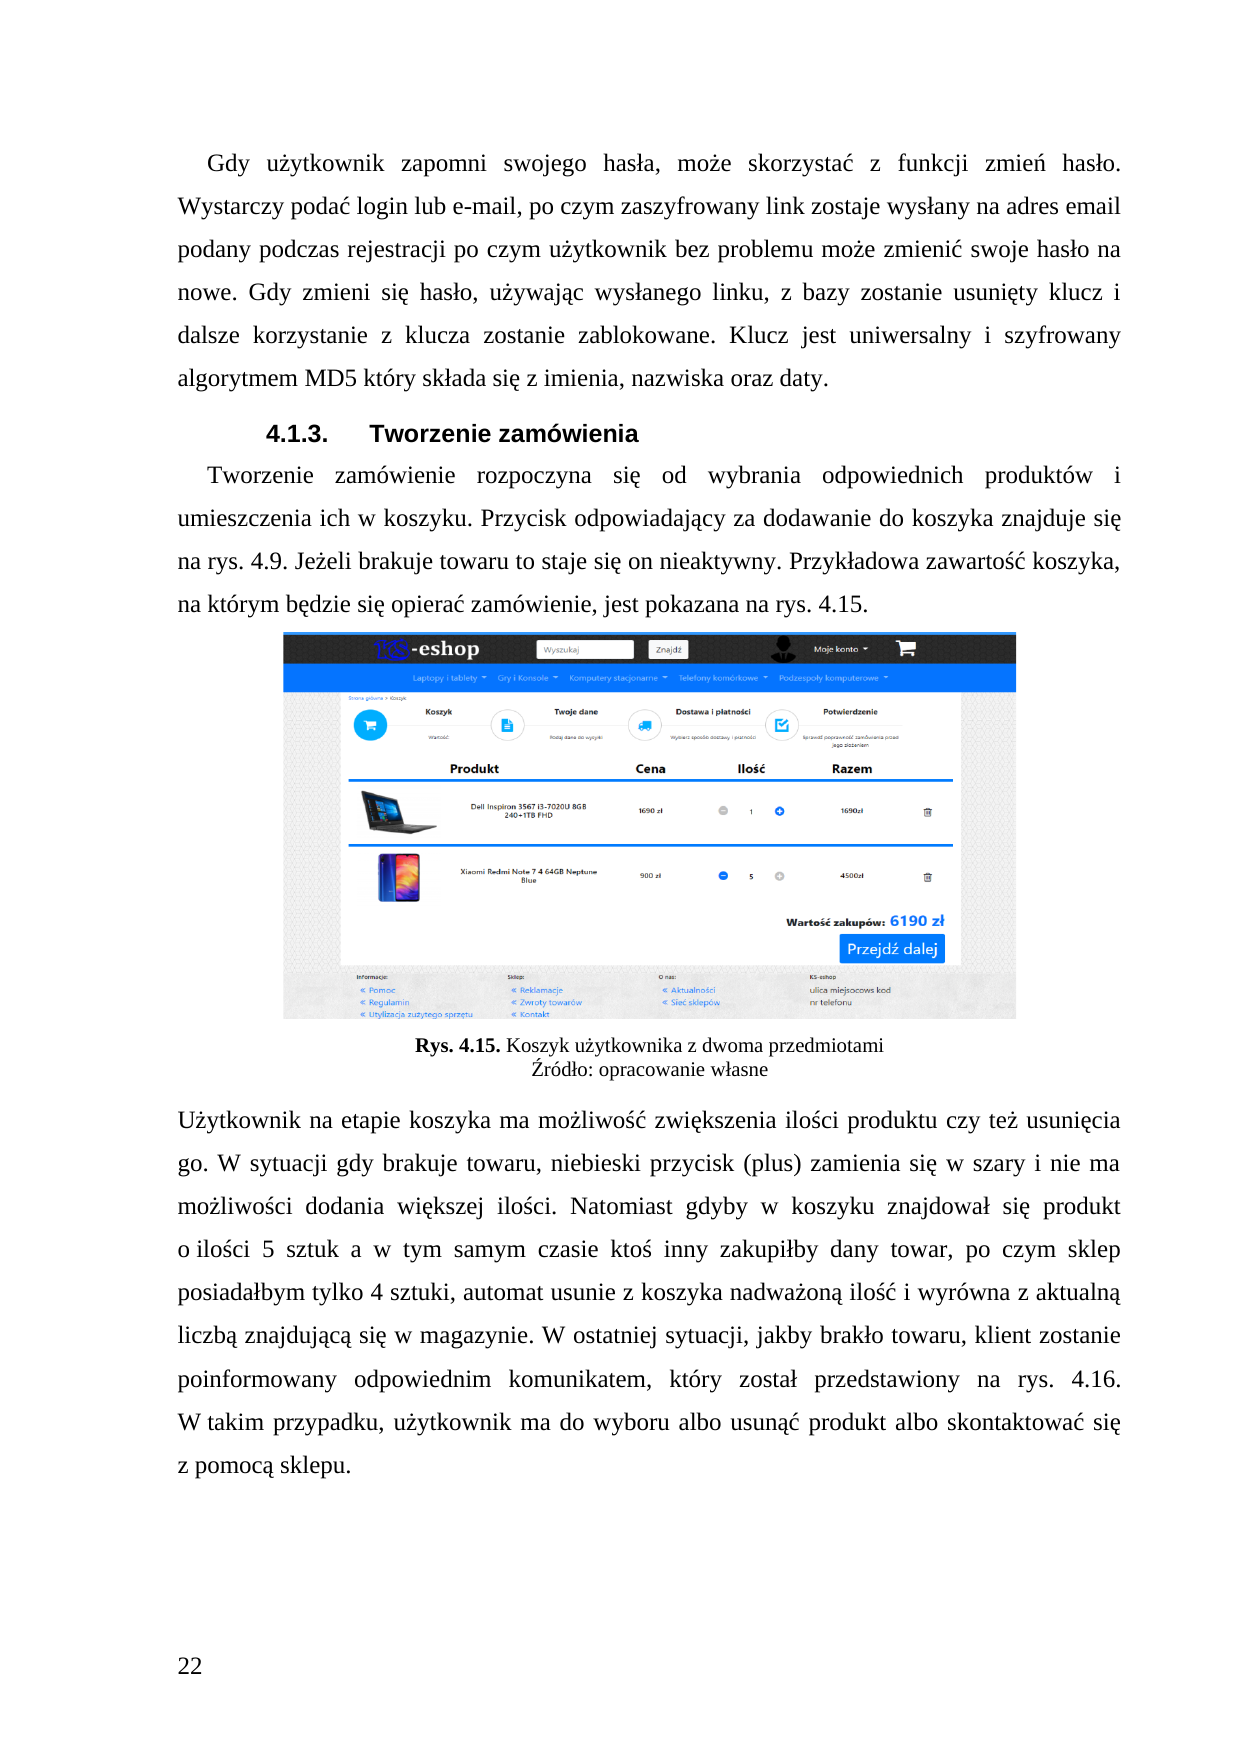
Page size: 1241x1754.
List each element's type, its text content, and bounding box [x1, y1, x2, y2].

text Tworzenie zamówienie rozpoczyna się od wybrania odpowiednich produktów i umieszczenia ich w koszyku. Przycisk odpowiadający za dodawanie do koszyka znajduje się na rys. 4.9. Jeżeli brakuje towaru to staje się on nieaktywny. Przykładowa zawartość koszyka, na którym będzie się opierać zamówienie, jest pokazana na rys. 4.15. [177, 460, 1122, 618]
picture [283, 632, 1017, 1019]
subtitle Tworzenie zamówienia [266, 419, 1122, 448]
text Źródło: opracowanie własne [177, 1057, 1122, 1081]
text Gdy użytkownik zapomni swojego hasła, może skorzystać z funkcji zmień hasło. Wystarczy podać login lub e-mail, po czym zaszyfrowany link zostaje wysłany na adres email podany podczas rejestracji po czym użytkownik bez problemu może zmienić swoje hasło na nowe. Gdy zmieni się hasło, używając wysłanego linku, z bazy zostanie usunięty klucz i dalsze korzystanie z klucza zostanie zablokowane. Klucz jest uniwersalny i szyfrowany algorytmem MD5 który składa się z imienia, nazwiska oraz daty. [177, 148, 1122, 392]
text Rys. 4.15. Koszyk użytkownika z dwoma przedmiotami [177, 1033, 1122, 1057]
text Użytkownik na etapie koszyka ma możliwość zwiększenia ilości produktu czy też usunięcia go. W sytuacji gdy brakuje towaru, niebieski przycisk (plus) zamienia się w szary i nie ma możliwości dodania większej ilości. Natomiast gdyby w koszyku znajdował się produkt o ilości 5 sztuk a w tym samym czasie ktoś inny zakupiłby dany towar, po czym sklep posiadałbym tylko 4 sztuki, automat usunie z koszyka nadważoną ilość i wyrówna z aktualną liczbą znajdującą się w magazynie. W ostatniej sytuacji, jakby brakło towaru, klient zostanie poinformowany odpowiednim komunikatem, który został przedstawiony na rys. 4.16. W takim przypadku, użytkownik ma do wyboru albo usunąć produkt albo skontaktować się z pomocą sklepu. [177, 1105, 1122, 1479]
